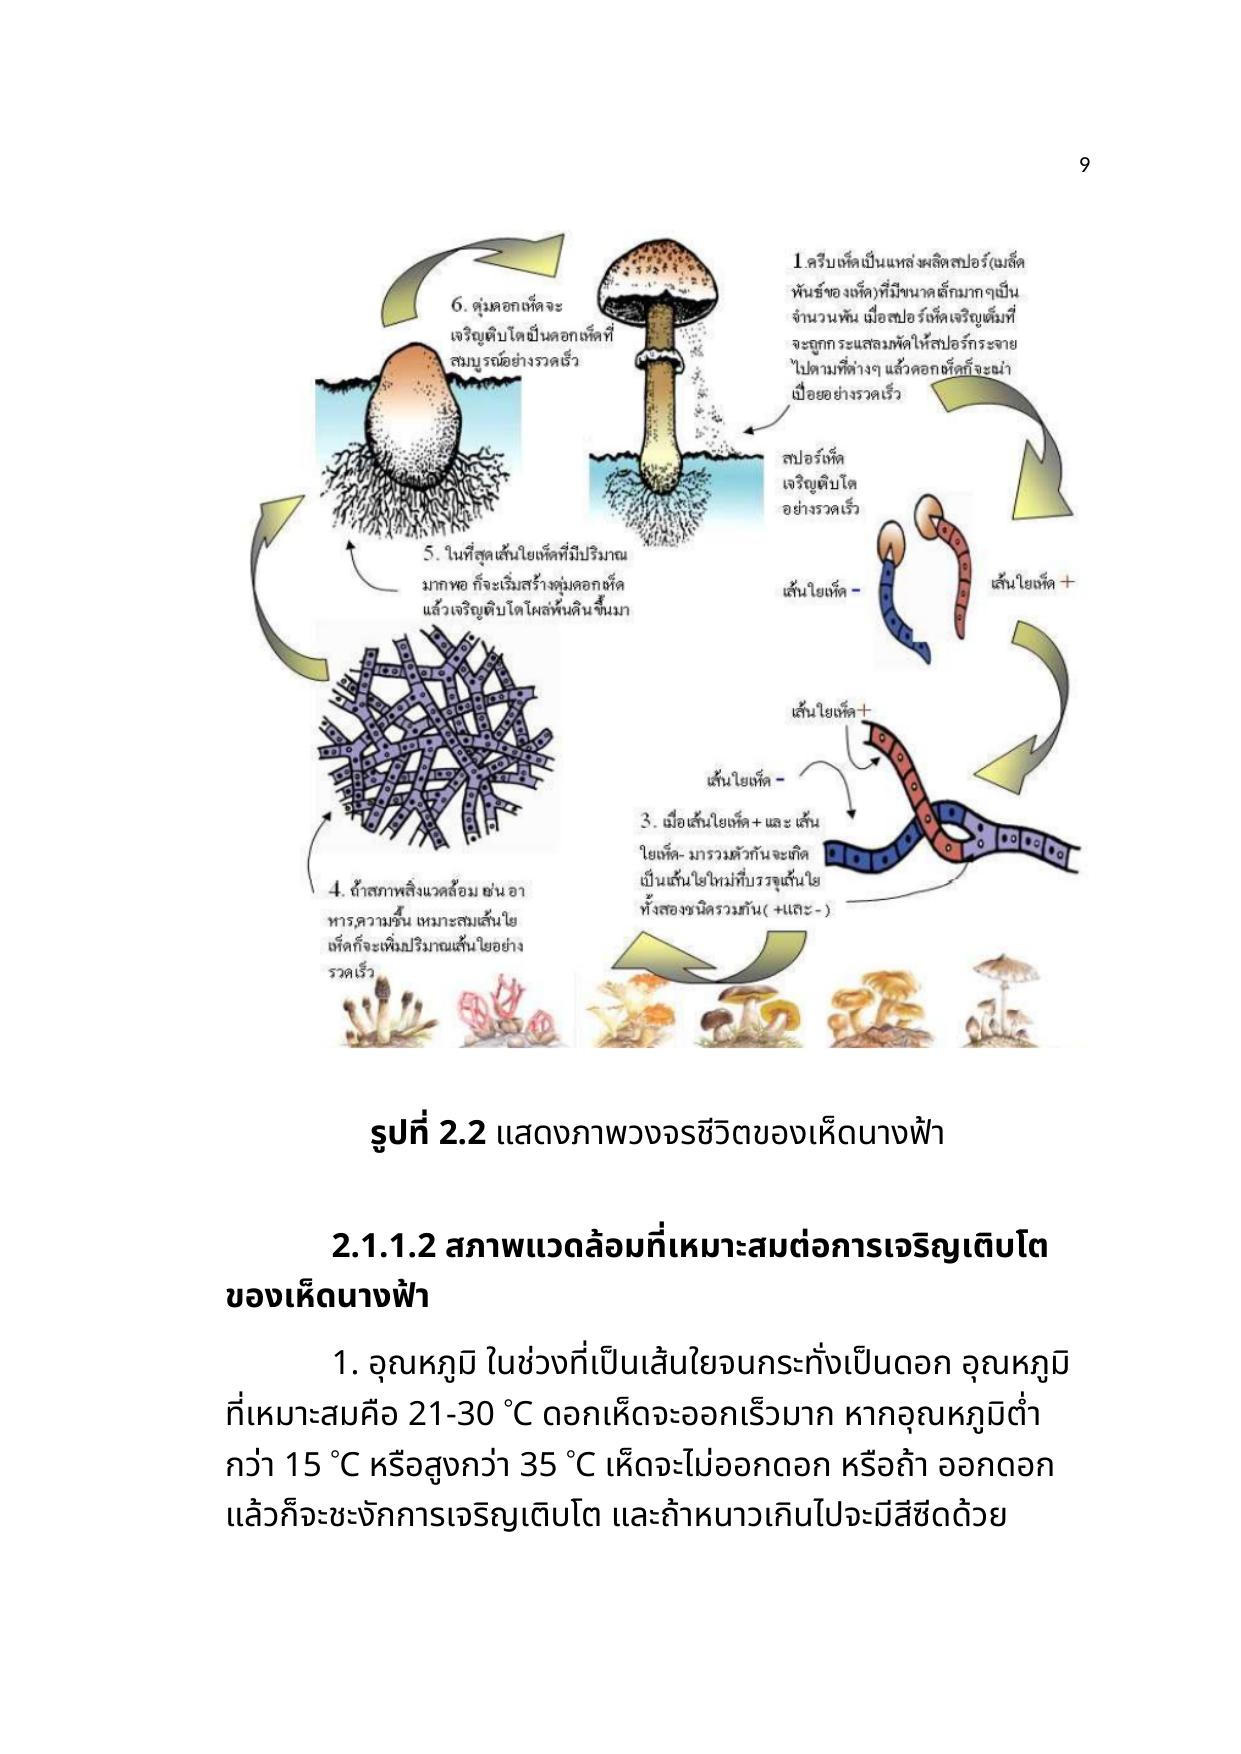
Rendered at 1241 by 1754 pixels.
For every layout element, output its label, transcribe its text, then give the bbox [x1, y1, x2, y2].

table_header รูปที่ 2.2 แสดงภาพวงจรชีวิตของเห็ดนางฟ้า [225, 225, 1090, 1159]
picture [236, 225, 1091, 1064]
text 2.1.1.2 สภาพแวดล้อมที่เหมาะสมต่อการเจริญเติบโตของเห็ดนางฟ้า [225, 1221, 1090, 1322]
text 1. อุณหภูมิ ในช่วงที่เป็นเส้นใยจนกระทั่งเป็นดอก อุณหภูมิที่เหมาะสมคือ 21-30 C ดอกเห็ดจะออกเร็วมาก หากอุณหภูมิต่ำกว่า 15 C หรือสูงกว่า 35 C เห็ดจะไม่ออกดอก หรือถ้า ออกดอกแล้วก็จะชะงักการเจริญเติบโต และถ้าหนาวเกินไปจะมีสีซีดด้วย [225, 1339, 1090, 1541]
